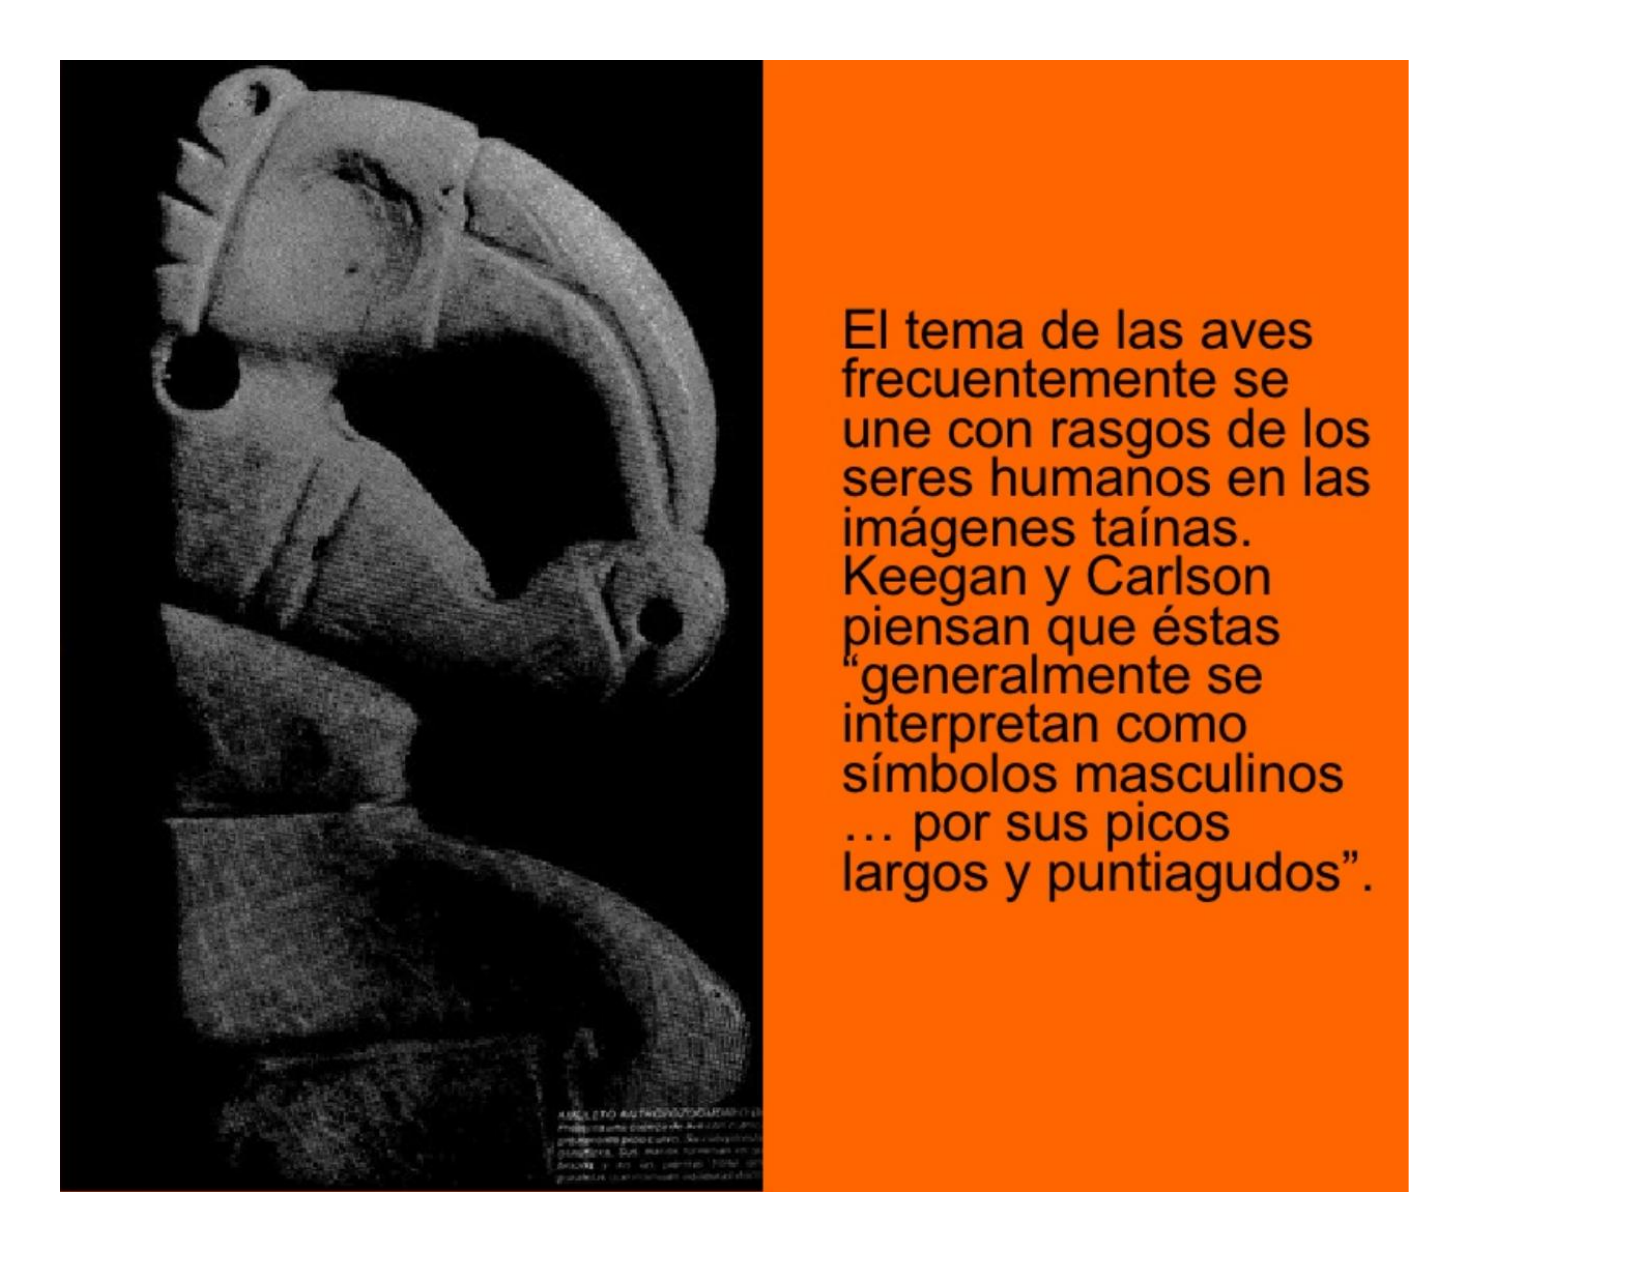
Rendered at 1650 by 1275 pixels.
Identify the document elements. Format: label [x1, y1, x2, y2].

picture [60, 60, 1409, 1192]
